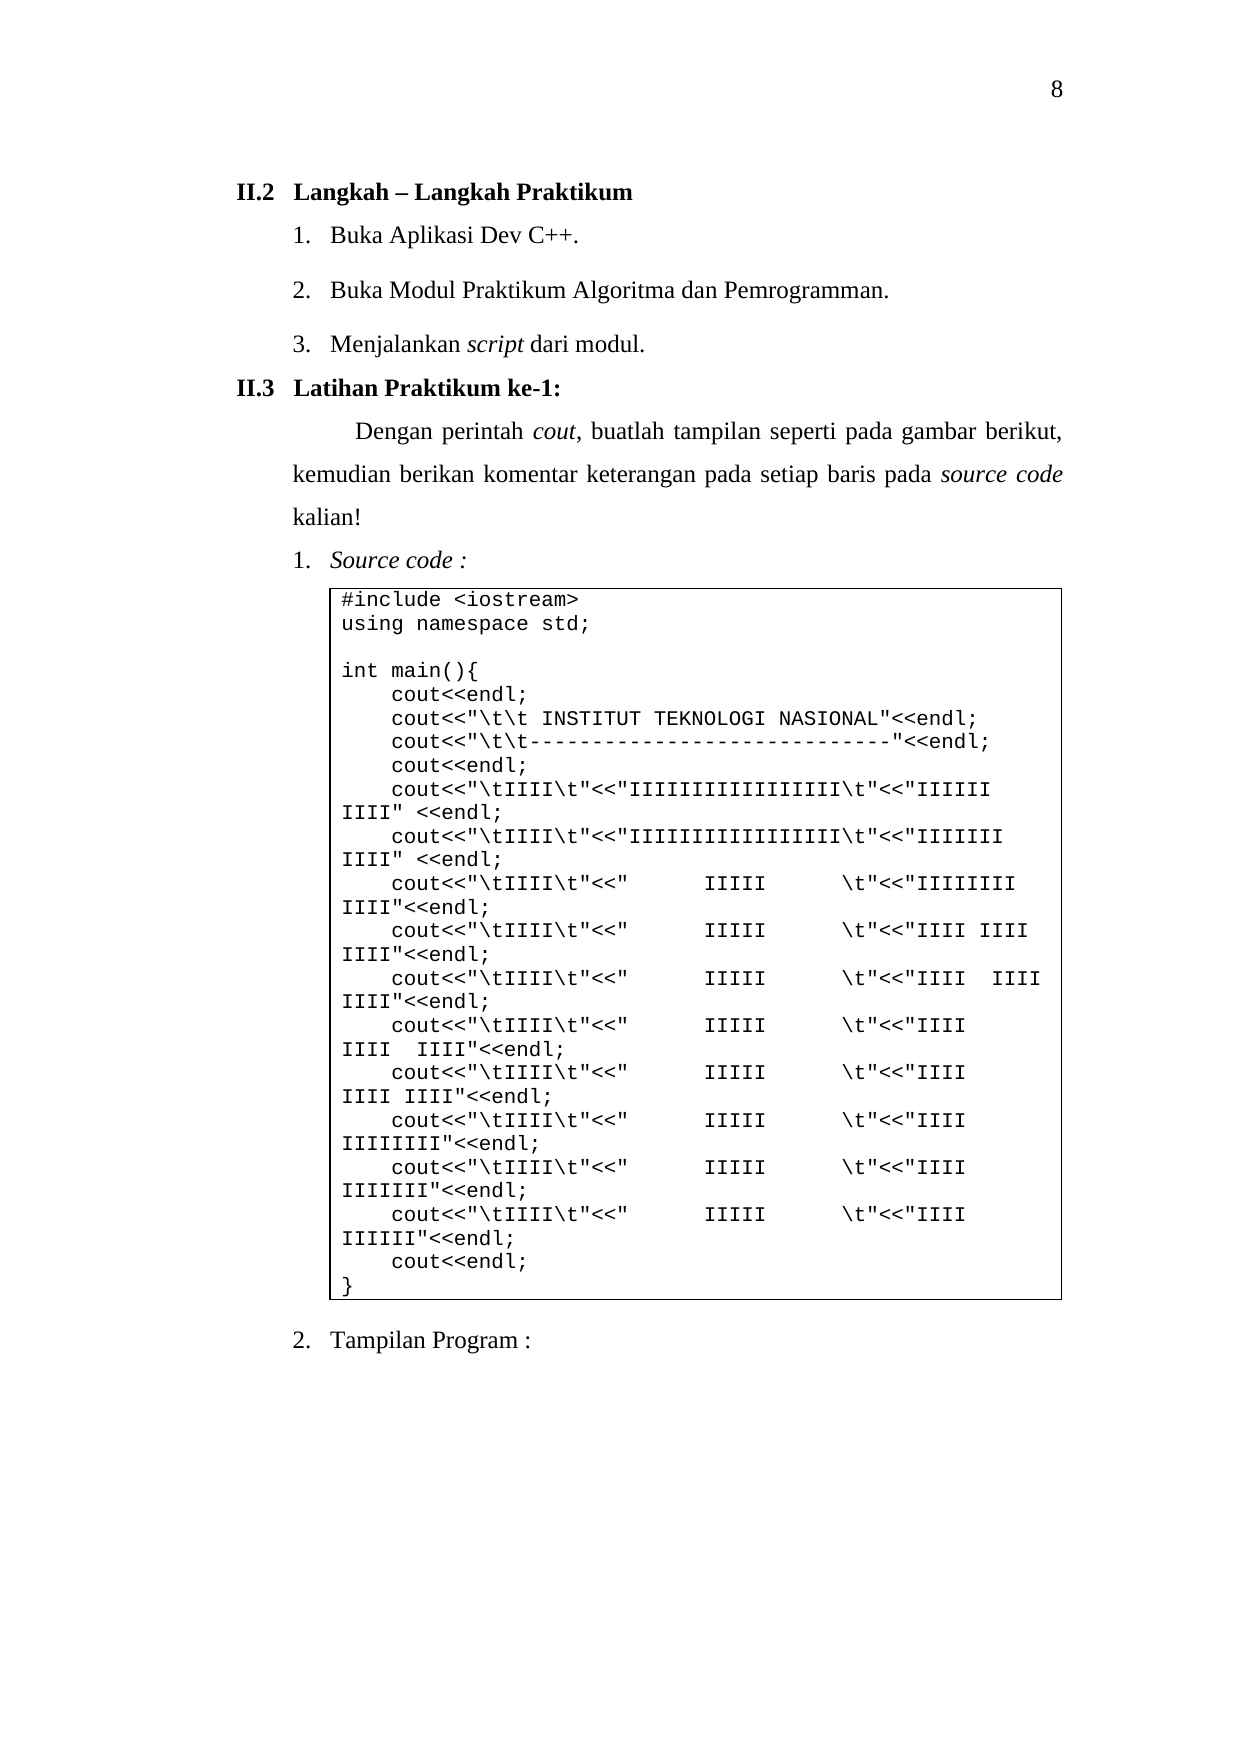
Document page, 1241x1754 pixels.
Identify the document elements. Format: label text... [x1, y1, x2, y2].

list Menjalankan script dari modul. [292, 329, 1063, 358]
list Source code : [292, 545, 1063, 574]
list Tampilan Program : [292, 1325, 1063, 1353]
text Dengan perintah cout, buatlah tampilan seperti pada gambar berikut, kemudian berikan komentar keterangan pada setiap baris pada source code kalian! [292, 416, 1063, 531]
subtitle II.2 Langkah – Langkah Praktikum [236, 177, 1063, 206]
list Buka Modul Praktikum Algoritma dan Pemrogramman. [292, 275, 1063, 303]
list Buka Aplikasi Dev C++. [292, 220, 1063, 249]
subtitle II.3 Latihan Praktikum ke-1: [236, 373, 1063, 401]
table_header #include <iostream> using namespace std; int main(){ cout<<endl; cout<<"\t\t INSTITUT TEKNOLOGI NASIONAL"<<endl; cout<<"\t\t-----------------------------"<<endl; cout<<endl; cout<<"\tIIII\t"<<"IIIIIIIIIIIIIIIII\t"<<"IIIIII IIII" <<endl; cout<<"\tIIII\t"<<"IIIIIIIIIIIIIIIII\t"<<"IIIIIII IIII" <<endl; cout<<"\tIIII\t"<<" IIIII \t"<<"IIIIIIII IIII"<<endl; cout<<"\tIIII\t"<<" IIIII \t"<<"IIII IIII IIII"<<endl; cout<<"\tIIII\t"<<" IIIII \t"<<"IIII IIII IIII"<<endl; cout<<"\tIIII\t"<<" IIIII \t"<<"IIII IIII IIII"<<endl; cout<<"\tIIII\t"<<" IIIII \t"<<"IIII IIII IIII"<<endl; cout<<"\tIIII\t"<<" IIIII \t"<<"IIII IIIIIIII"<<endl; cout<<"\tIIII\t"<<" IIIII \t"<<"IIII IIIIIII"<<endl; cout<<"\tIIII\t"<<" IIIII \t"<<"IIII IIIIII"<<endl; cout<<endl; } [331, 589, 1061, 1299]
